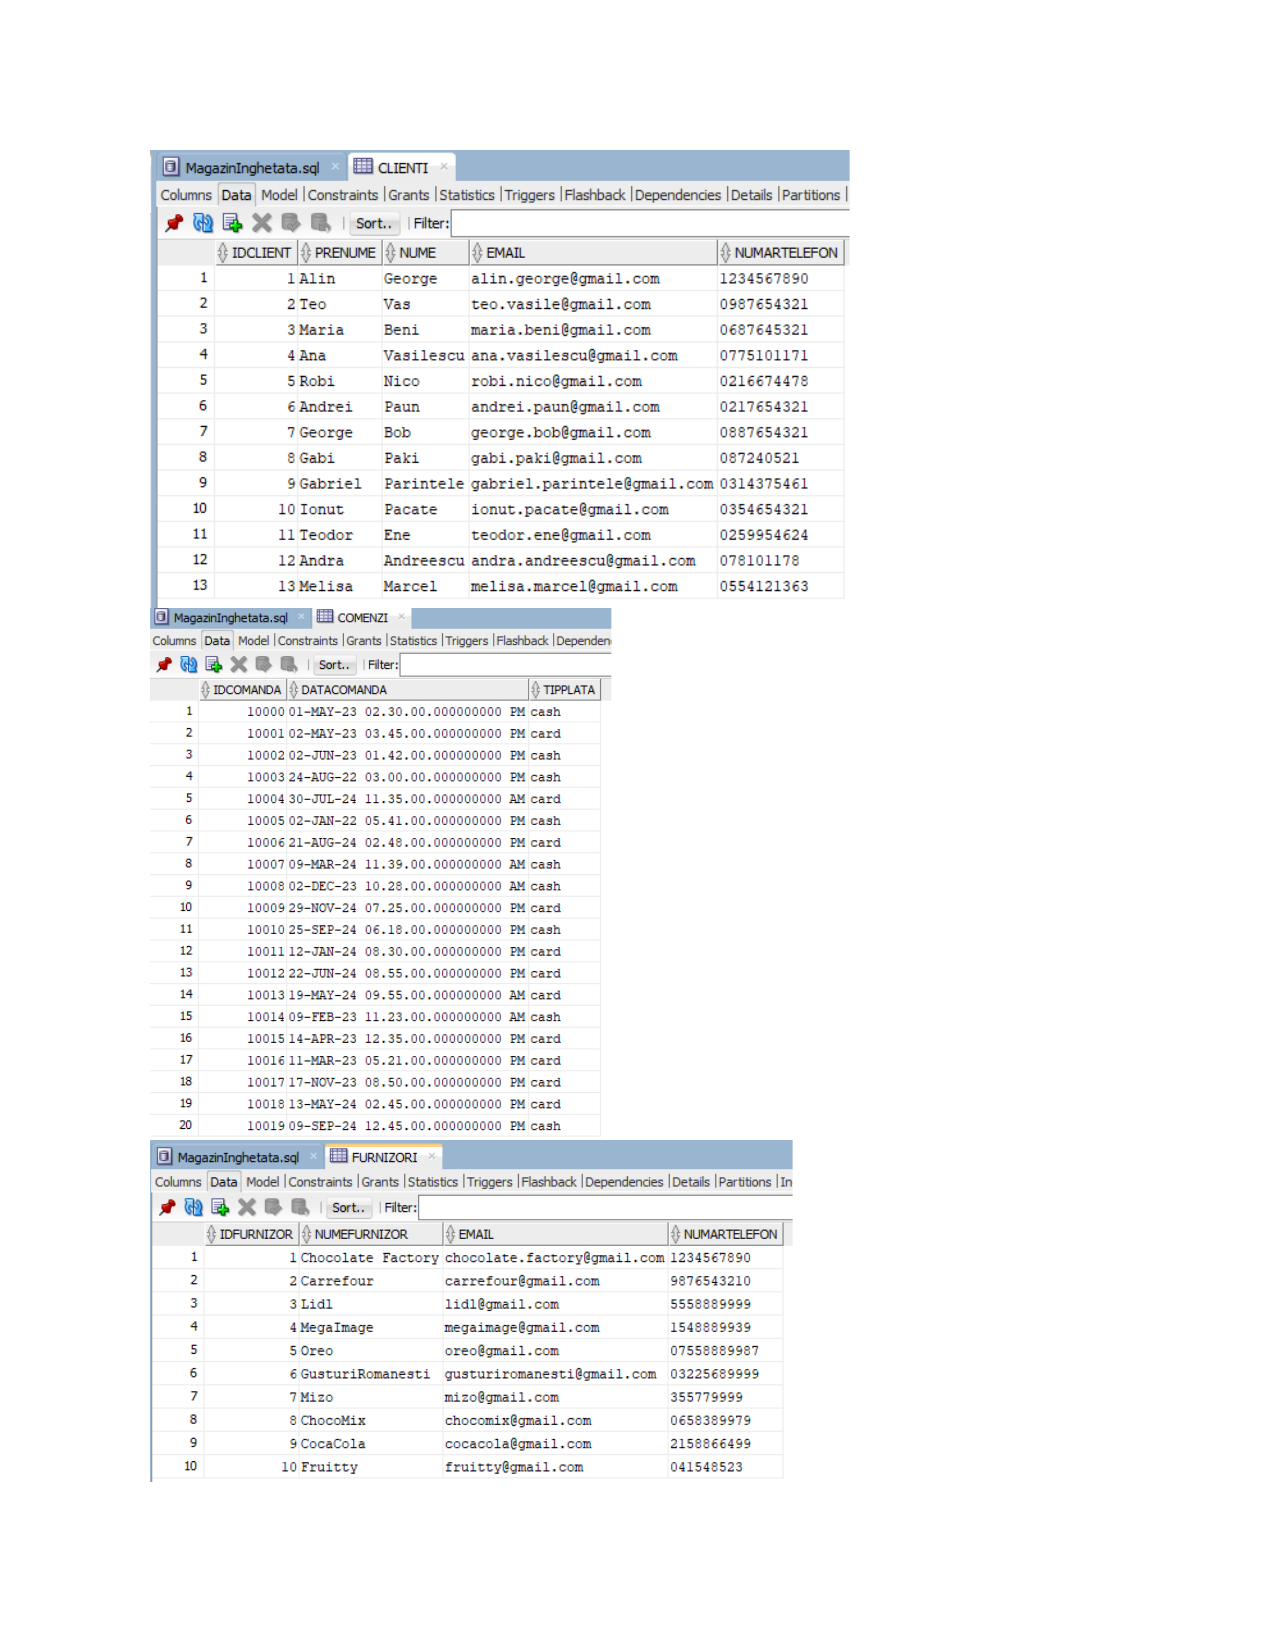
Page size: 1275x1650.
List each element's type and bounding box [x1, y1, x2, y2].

picture [150, 150, 850, 1482]
